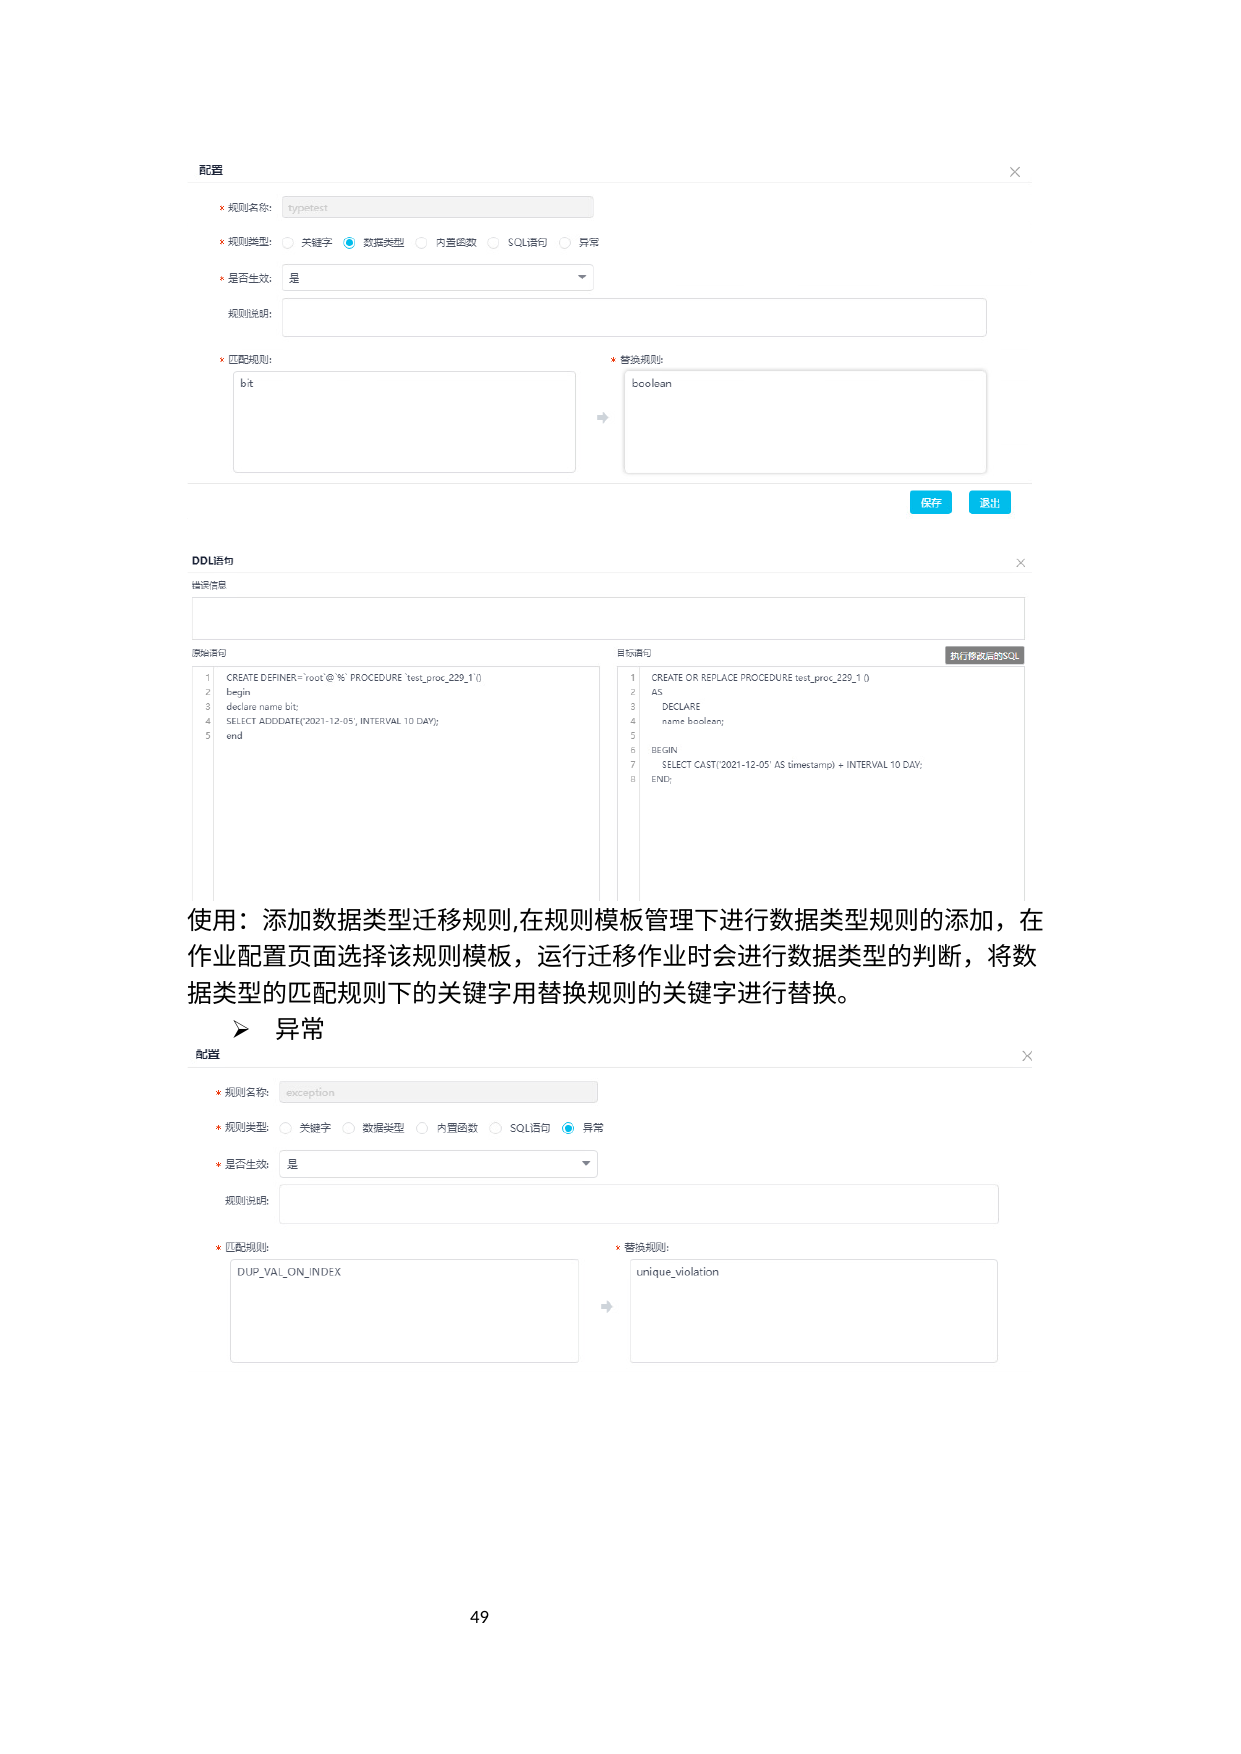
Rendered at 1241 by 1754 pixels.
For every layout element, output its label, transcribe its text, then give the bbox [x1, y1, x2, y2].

picture [187, 162, 1032, 519]
picture [187, 1049, 1032, 1372]
picture [187, 553, 1032, 901]
text 使用：添加数据类型迁移规则,在规则模板管理下进行数据类型规则的添加，在作业配置页面选择该规则模板，运行迁移作业时会进行数据类型的判断，将数据类型的匹配规则下的关键字用替换规则的关键字进行替换。 [187, 901, 1053, 1009]
list 异常 [231, 1009, 1053, 1046]
